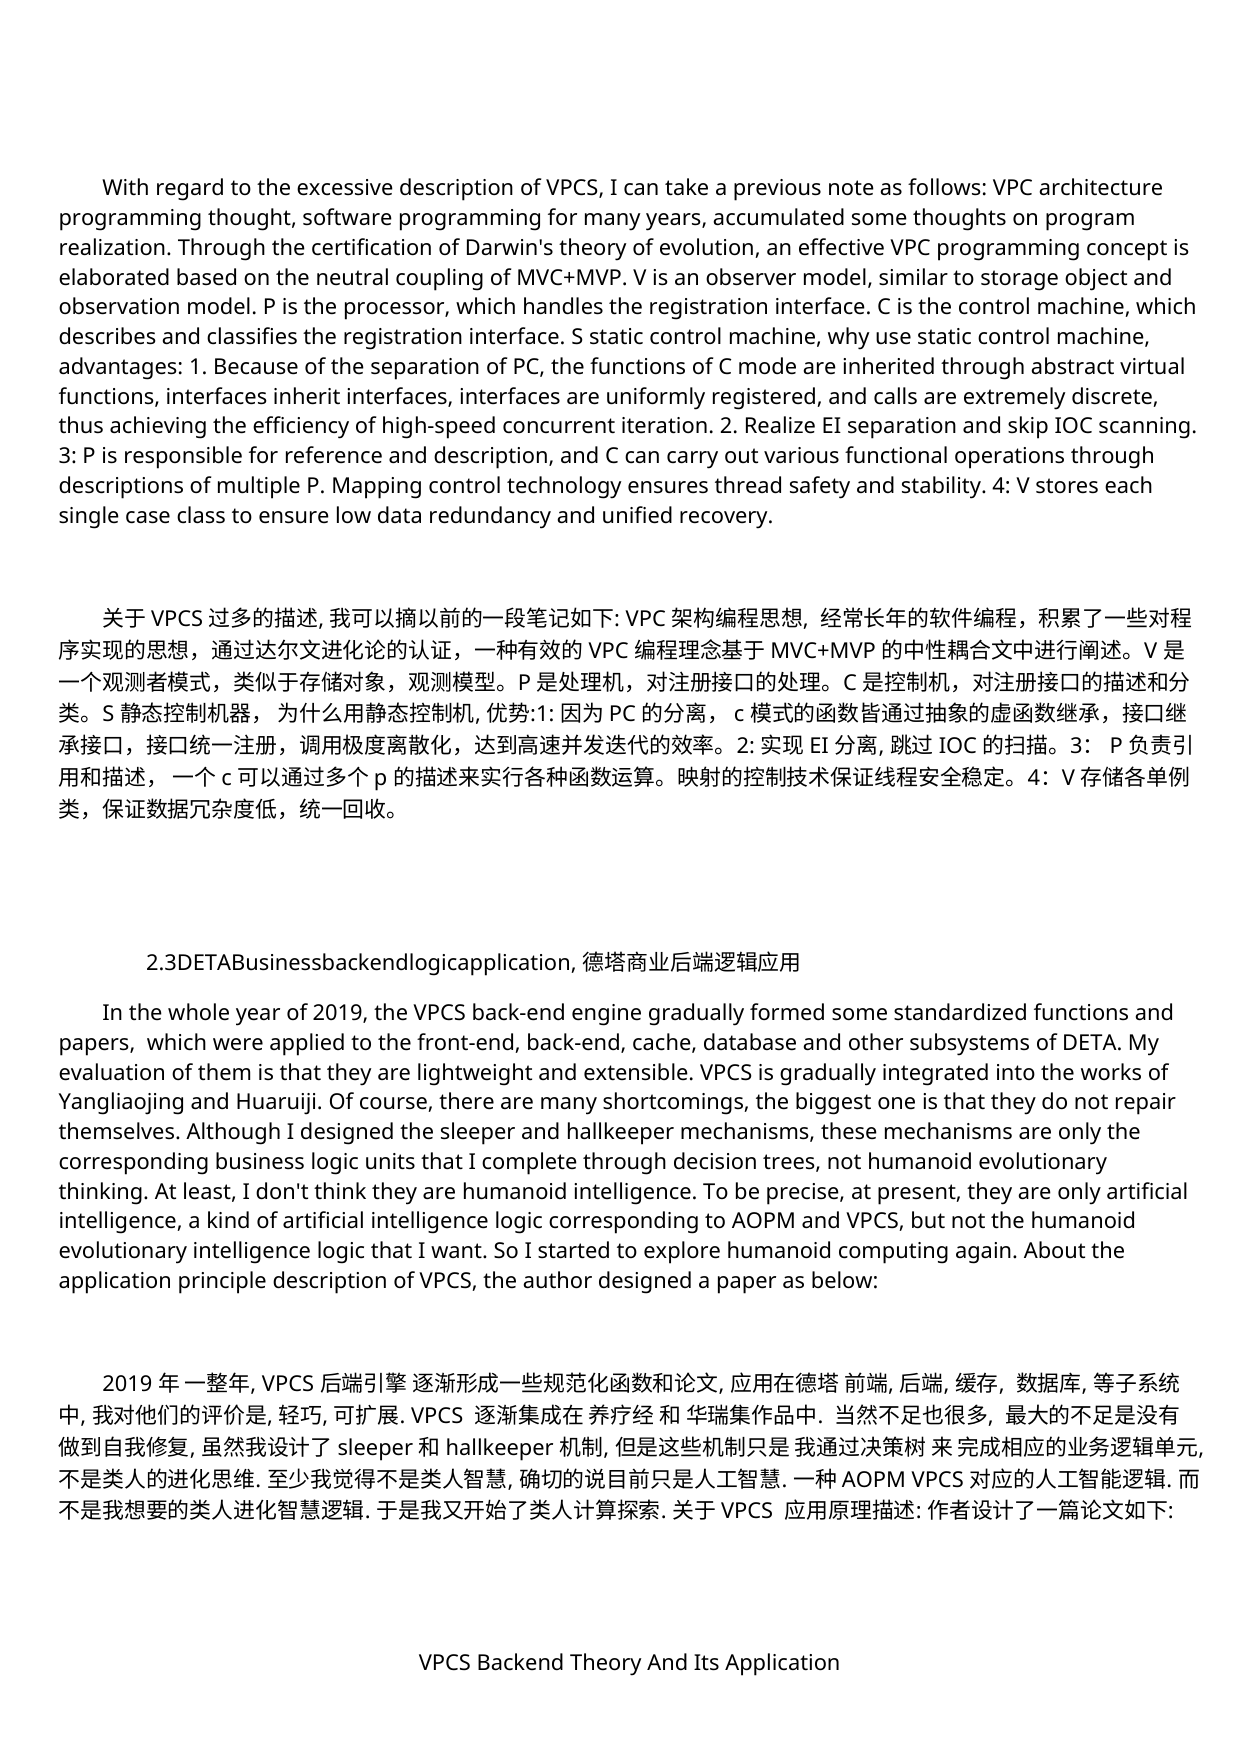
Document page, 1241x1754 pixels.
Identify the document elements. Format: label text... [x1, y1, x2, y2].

text In the whole year of 2019, the VPCS back-end engine gradually formed some standardized functions and papers, which were applied to the front-end, back-end, cache, database and other subsystems of DETA. My evaluation of them is that they are lightweight and extensible. VPCS is gradually integrated into the works of Yangliaojing and Huaruiji. Of course, there are many shortcomings, the biggest one is that they do not repair themselves. Although I designed the sleeper and hallkeeper mechanisms, these mechanisms are only the corresponding business logic units that I complete through decision trees, not humanoid evolutionary thinking. At least, I don't think they are humanoid intelligence. To be precise, at present, they are only artificial intelligence, a kind of artificial intelligence logic corresponding to AOPM and VPCS, but not the humanoid evolutionary intelligence logic that I want. So I started to explore humanoid computing again. About the application principle description of VPCS, the author designed a paper as below: [58, 997, 1201, 1295]
text VPCS Backend Theory And Its Application [58, 1647, 1201, 1677]
text 2.3DETABusinessbackendlogicapplication, 德塔商业后端逻辑应用 [102, 945, 1201, 976]
text 关于 VPCS 过多的描述, 我可以摘以前的一段笔记如下: VPC 架构编程思想, 经常长年的软件编程，积累了一些对程序实现的思想，通过达尔文进化论的认证，一种有效的 VPC 编程理念基于 MVC+MVP 的中性耦合文中进行阐述。V 是一个观测者模式，类似于存储对象，观测模型。P 是处理机，对注册接口的处理。C 是控制机，对注册接口的描述和分类。S 静态控制机器， 为什么用静态控制机, 优势:1: 因为 PC 的分离， c 模式的函数皆通过抽象的虚函数继承，接口继承接口，接口统一注册，调用极度离散化，达到高速并发迭代的效率。2: 实现 EI 分离, 跳过 IOC 的扫描。3： P 负责引用和描述， 一个 c 可以通过多个 p 的描述来实行各种函数运算。映射的控制技术保证线程安全稳定。4：V 存储各单例类，保证数据冗杂度低，统一回收。 [58, 601, 1201, 823]
text 2019 年 一整年, VPCS 后端引擎 逐渐形成一些规范化函数和论文, 应用在德塔 前端, 后端, 缓存, 数据库, 等子系统中, 我对他们的评价是, 轻巧, 可扩展. VPCS 逐渐集成在 养疗经 和 华瑞集作品中. 当然不足也很多, 最大的不足是没有做到自我修复, 虽然我设计了 sleeper 和 hallkeeper 机制, 但是这些机制只是 我通过决策树 来 完成相应的业务逻辑单元,不是类人的进化思维. 至少我觉得不是类人智慧, 确切的说目前只是人工智慧. 一种 AOPM VPCS 对应的人工智能逻辑. 而不是我想要的类人进化智慧逻辑. 于是我又开始了类人计算探索. 关于 VPCS 应用原理描述: 作者设计了一篇论文如下: [58, 1366, 1201, 1525]
text With regard to the excessive description of VPCS, I can take a previous note as follows: VPC architecture programming thought, software programming for many years, accumulated some thoughts on program realization. Through the certification of Darwin's theory of evolution, an effective VPC programming concept is elaborated based on the neutral coupling of MVC+MVP. V is an observer model, similar to storage object and observation model. P is the processor, which handles the registration interface. C is the control machine, which describes and classifies the registration interface. S static control machine, why use static control machine, advantages: 1. Because of the separation of PC, the functions of C mode are inherited through abstract virtual functions, interfaces inherit interfaces, interfaces are uniformly registered, and calls are extremely discrete, thus achieving the efficiency of high-speed concurrent iteration. 2. Realize EI separation and skip IOC scanning. 3: P is responsible for reference and description, and C can carry out various functional operations through descriptions of multiple P. Mapping control technology ensures thread safety and stability. 4: V stores each single case class to ensure low data redundancy and unified recovery. [58, 172, 1201, 529]
